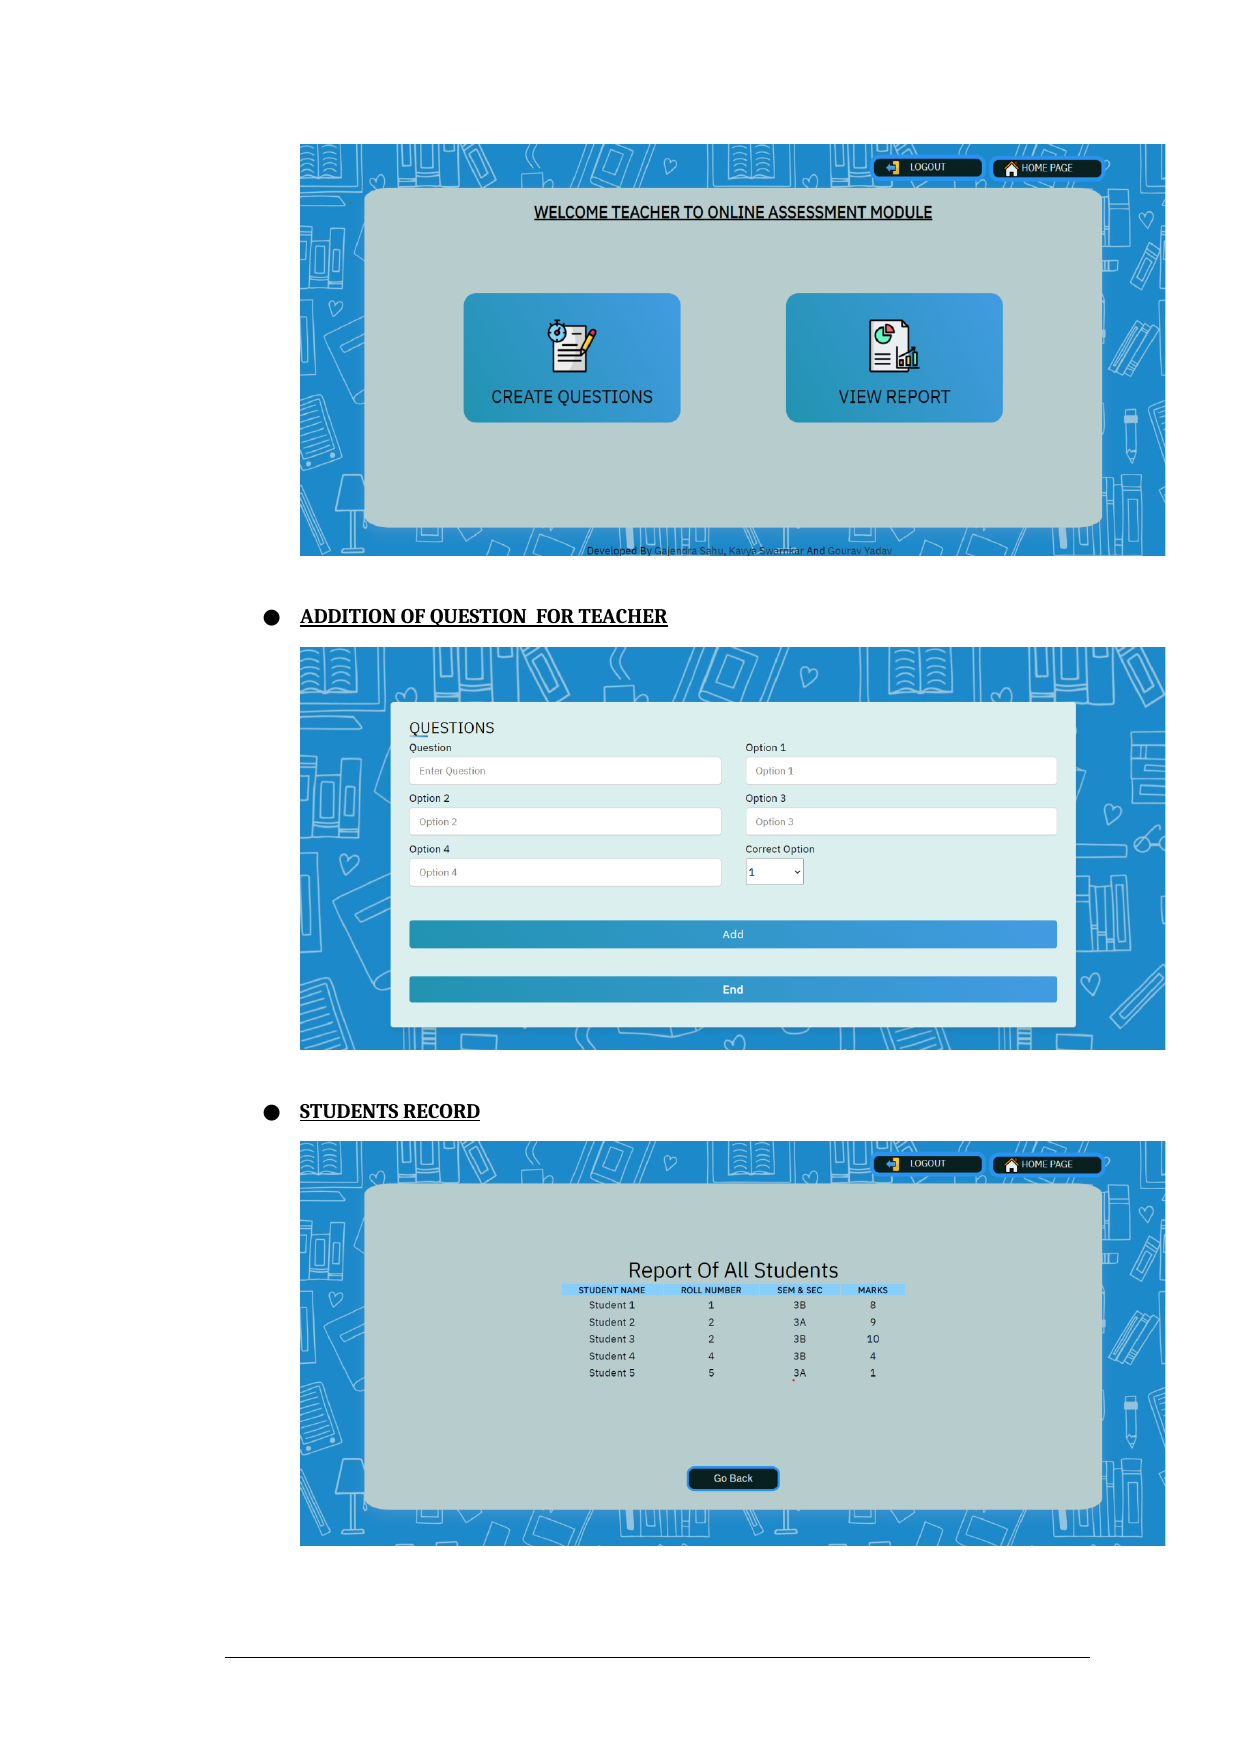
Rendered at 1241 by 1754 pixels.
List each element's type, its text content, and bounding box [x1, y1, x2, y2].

picture [300, 1141, 1166, 1546]
list STUDENTS RECORD [262, 1088, 1090, 1130]
list ADDITION OF QUESTION FOR TEACHER [262, 593, 1090, 636]
picture [300, 144, 1166, 556]
picture [300, 647, 1166, 1050]
